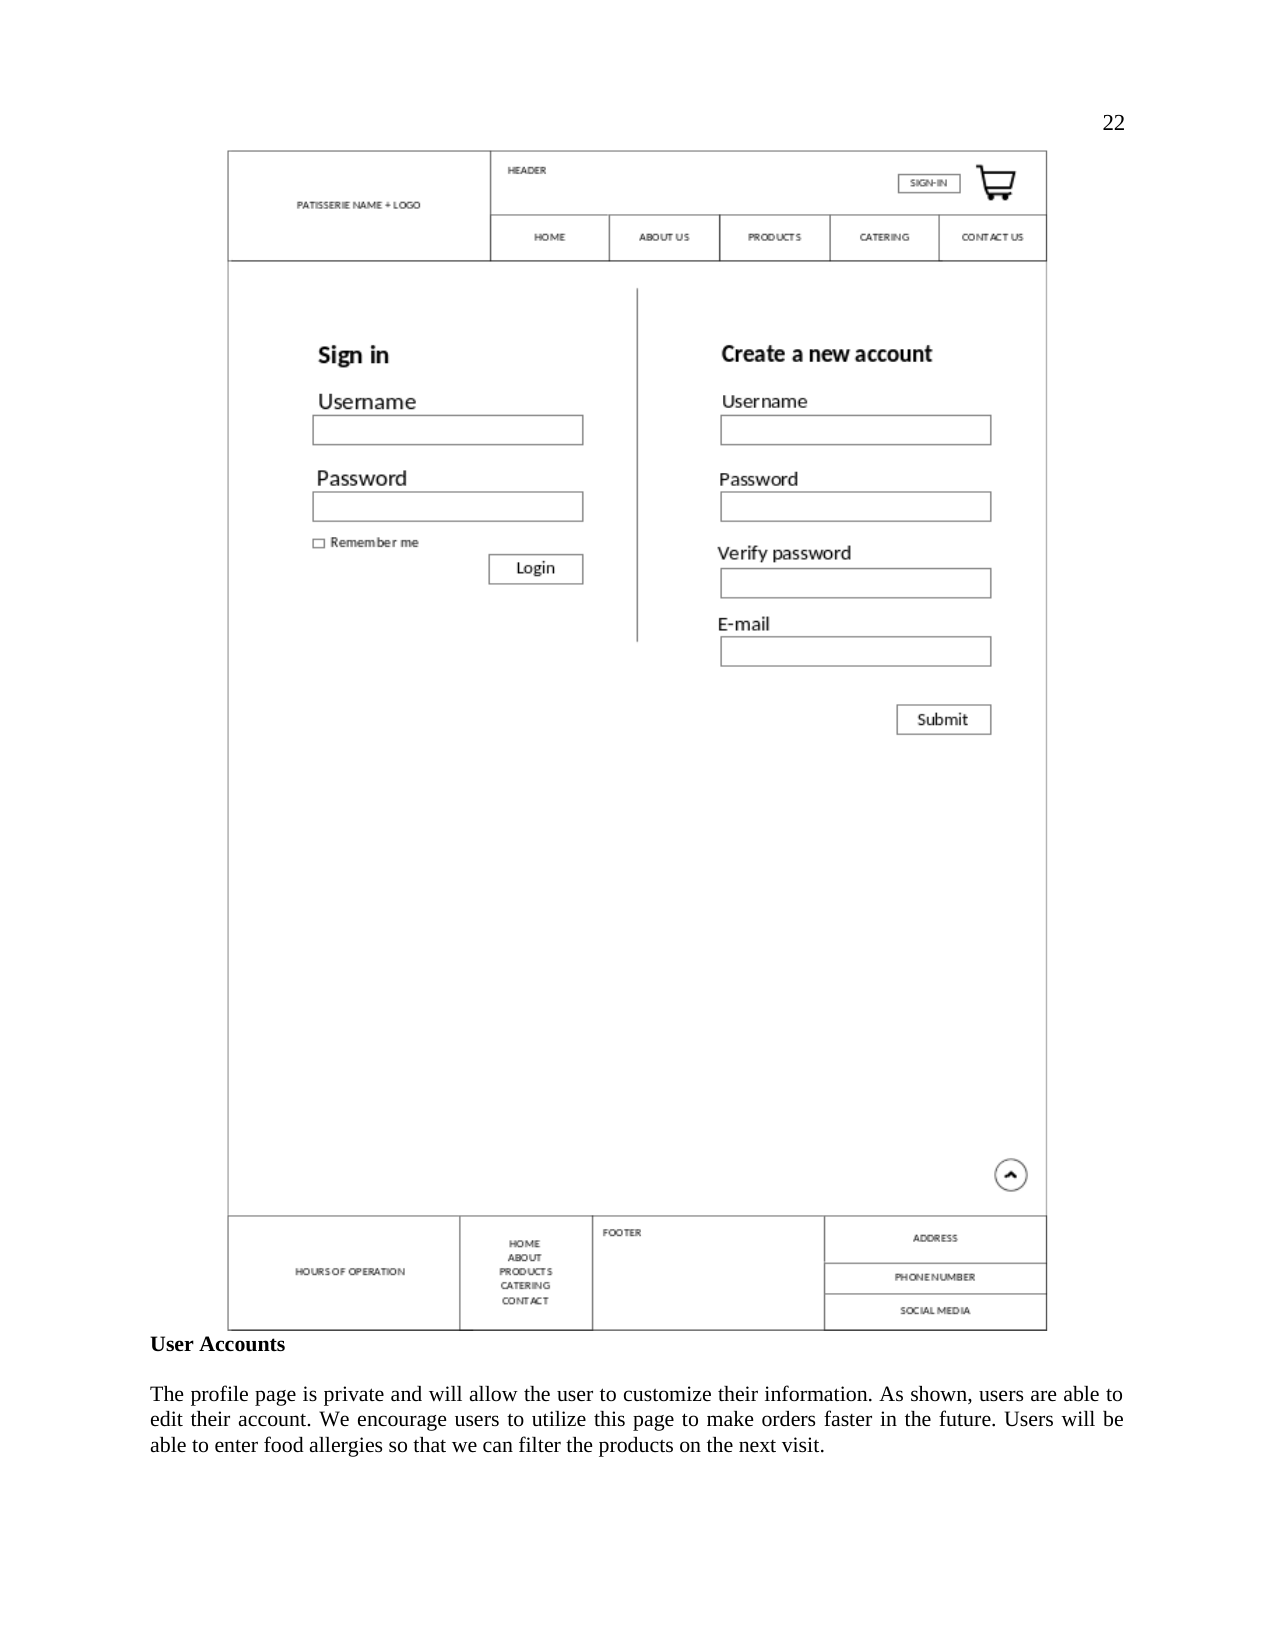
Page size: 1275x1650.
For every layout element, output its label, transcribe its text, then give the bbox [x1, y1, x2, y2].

text User Accounts [150, 1331, 1125, 1356]
text The profile page is private and will allow the user to customize their information. As shown, users are able to edit their account. We encourage users to utilize this page to make orders faster in the future. Users will be able to enter food allergies so that we can filter the products on the next visit. [150, 1381, 1125, 1457]
